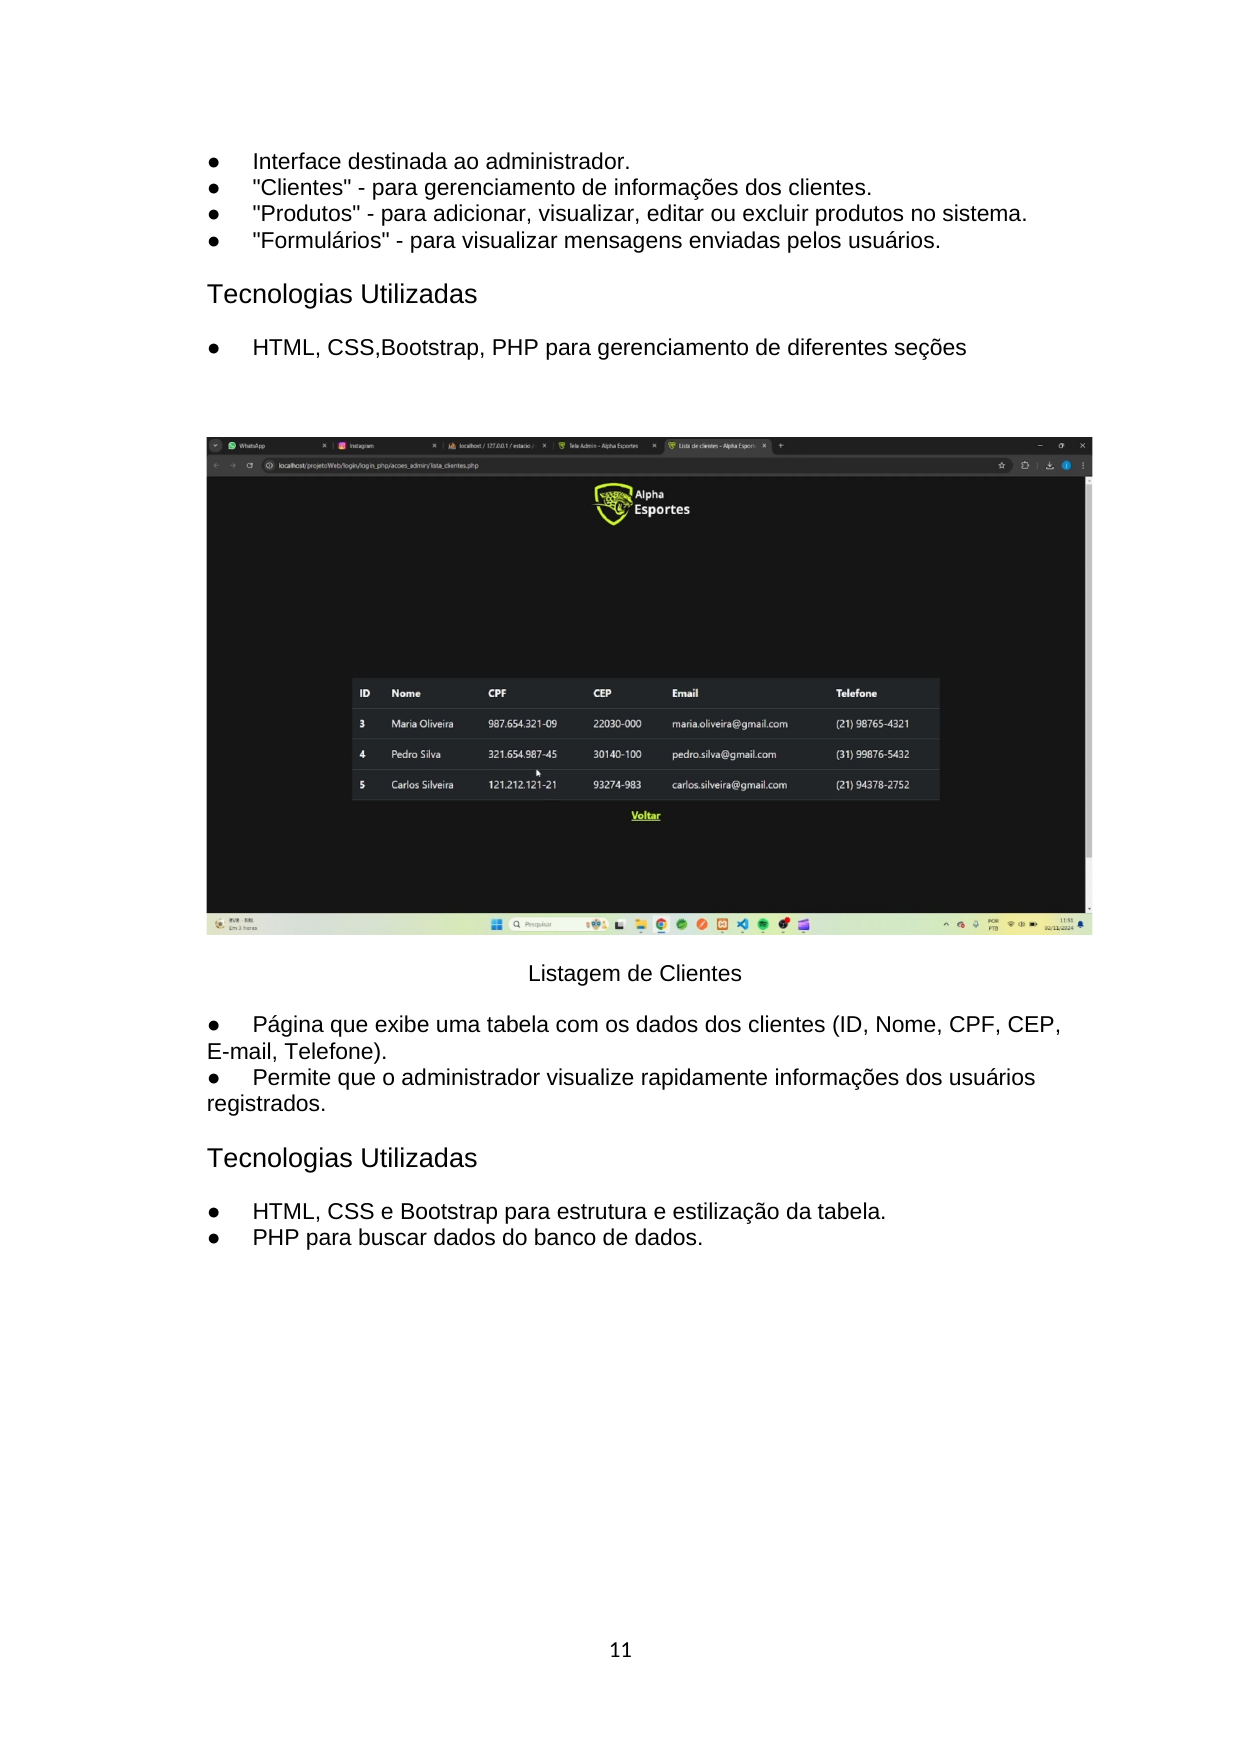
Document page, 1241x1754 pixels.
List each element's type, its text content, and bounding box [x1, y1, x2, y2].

list "Produtos" - para adicionar, visualizar, editar ou excluir produtos no sistema. [207, 200, 1063, 227]
picture [206, 437, 1093, 935]
list HTML, CSS e Bootstrap para estrutura e estilização da tabela. [207, 1198, 1063, 1224]
text Tecnologias Utilizadas [207, 1142, 1063, 1173]
list HTML, CSS,Bootstrap, PHP para gerenciamento de diferentes seções [207, 334, 1063, 361]
list "Clientes" - para gerenciamento de informações dos clientes. [207, 174, 1063, 200]
list "Formulários" - para visualizar mensagens enviadas pelos usuários. [207, 227, 1063, 253]
list Permite que o administrador visualize rapidamente informações dos usuários registrados. [207, 1064, 1063, 1117]
list Página que exibe uma tabela com os dados dos clientes (ID, Nome, CPF, CEP, E-mail, Telefone). [207, 1011, 1063, 1064]
list Interface destinada ao administrador. [207, 148, 1063, 174]
text Listagem de Clientes [207, 960, 1063, 986]
text Tecnologias Utilizadas [207, 278, 1063, 309]
list PHP para buscar dados do banco de dados. [207, 1224, 1063, 1251]
